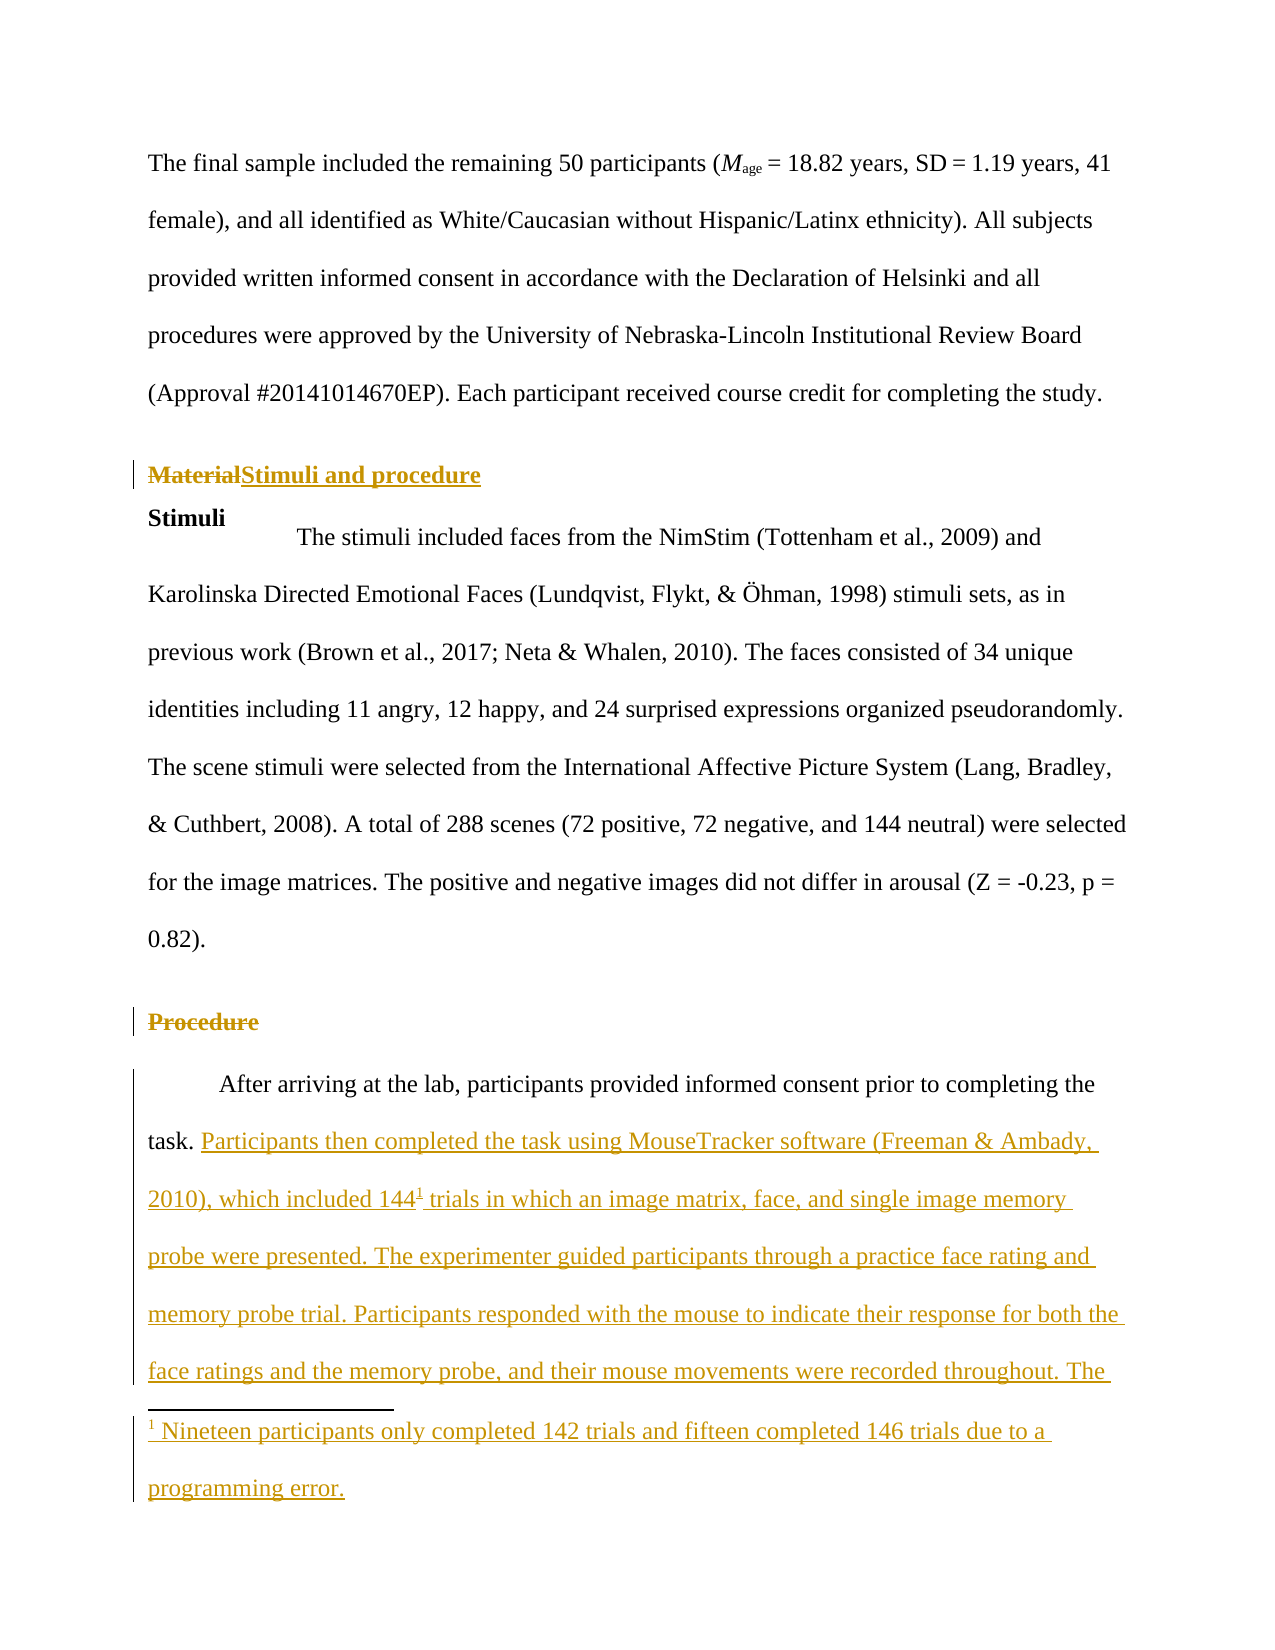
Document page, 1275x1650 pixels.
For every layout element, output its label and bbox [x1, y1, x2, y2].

text [148, 148, 1127, 406]
text [148, 1069, 1127, 1385]
